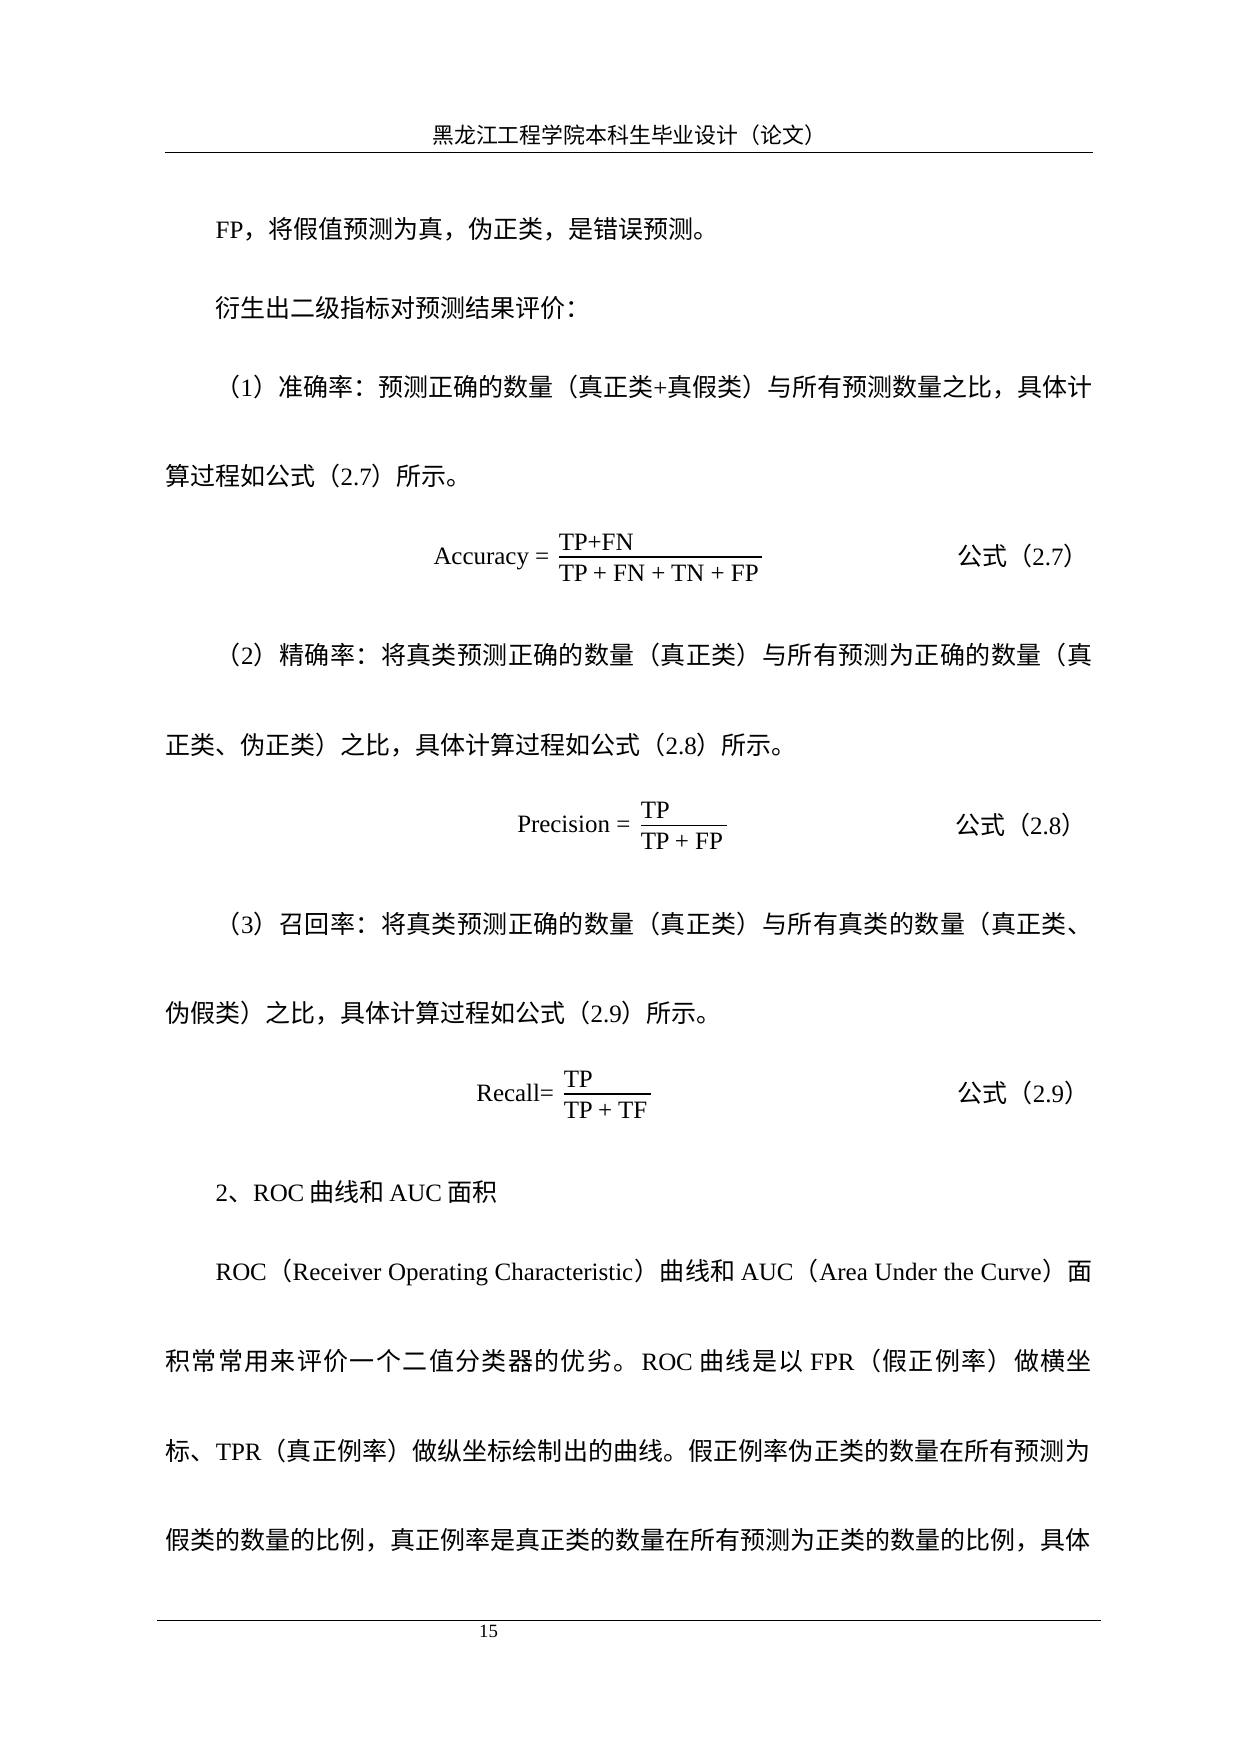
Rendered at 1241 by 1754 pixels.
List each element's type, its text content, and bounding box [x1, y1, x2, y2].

text （1）准确率：预测正确的数量（真正类+真假类）与所有预测数量之比，具体计算过程如公式（2.7）所示。 [165, 352, 1093, 508]
text 2、ROC曲线和AUC面积 [165, 1157, 1093, 1224]
text （3）召回率：将真类预测正确的数量（真正类）与所有真类的数量（真正类、伪假类）之比，具体计算过程如公式（2.9）所示。 [165, 889, 1093, 1045]
text （2）精确率：将真类预测正确的数量（真正类）与所有预测为正确的数量（真正类、伪正类）之比，具体计算过程如公式（2.8）所示。 [165, 621, 1093, 777]
text 衍生出二级指标对预测结果评价： [165, 273, 1093, 339]
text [165, 1236, 1093, 1572]
text FP，将假值预测为真，伪正类，是错误预测。 [165, 194, 1093, 260]
